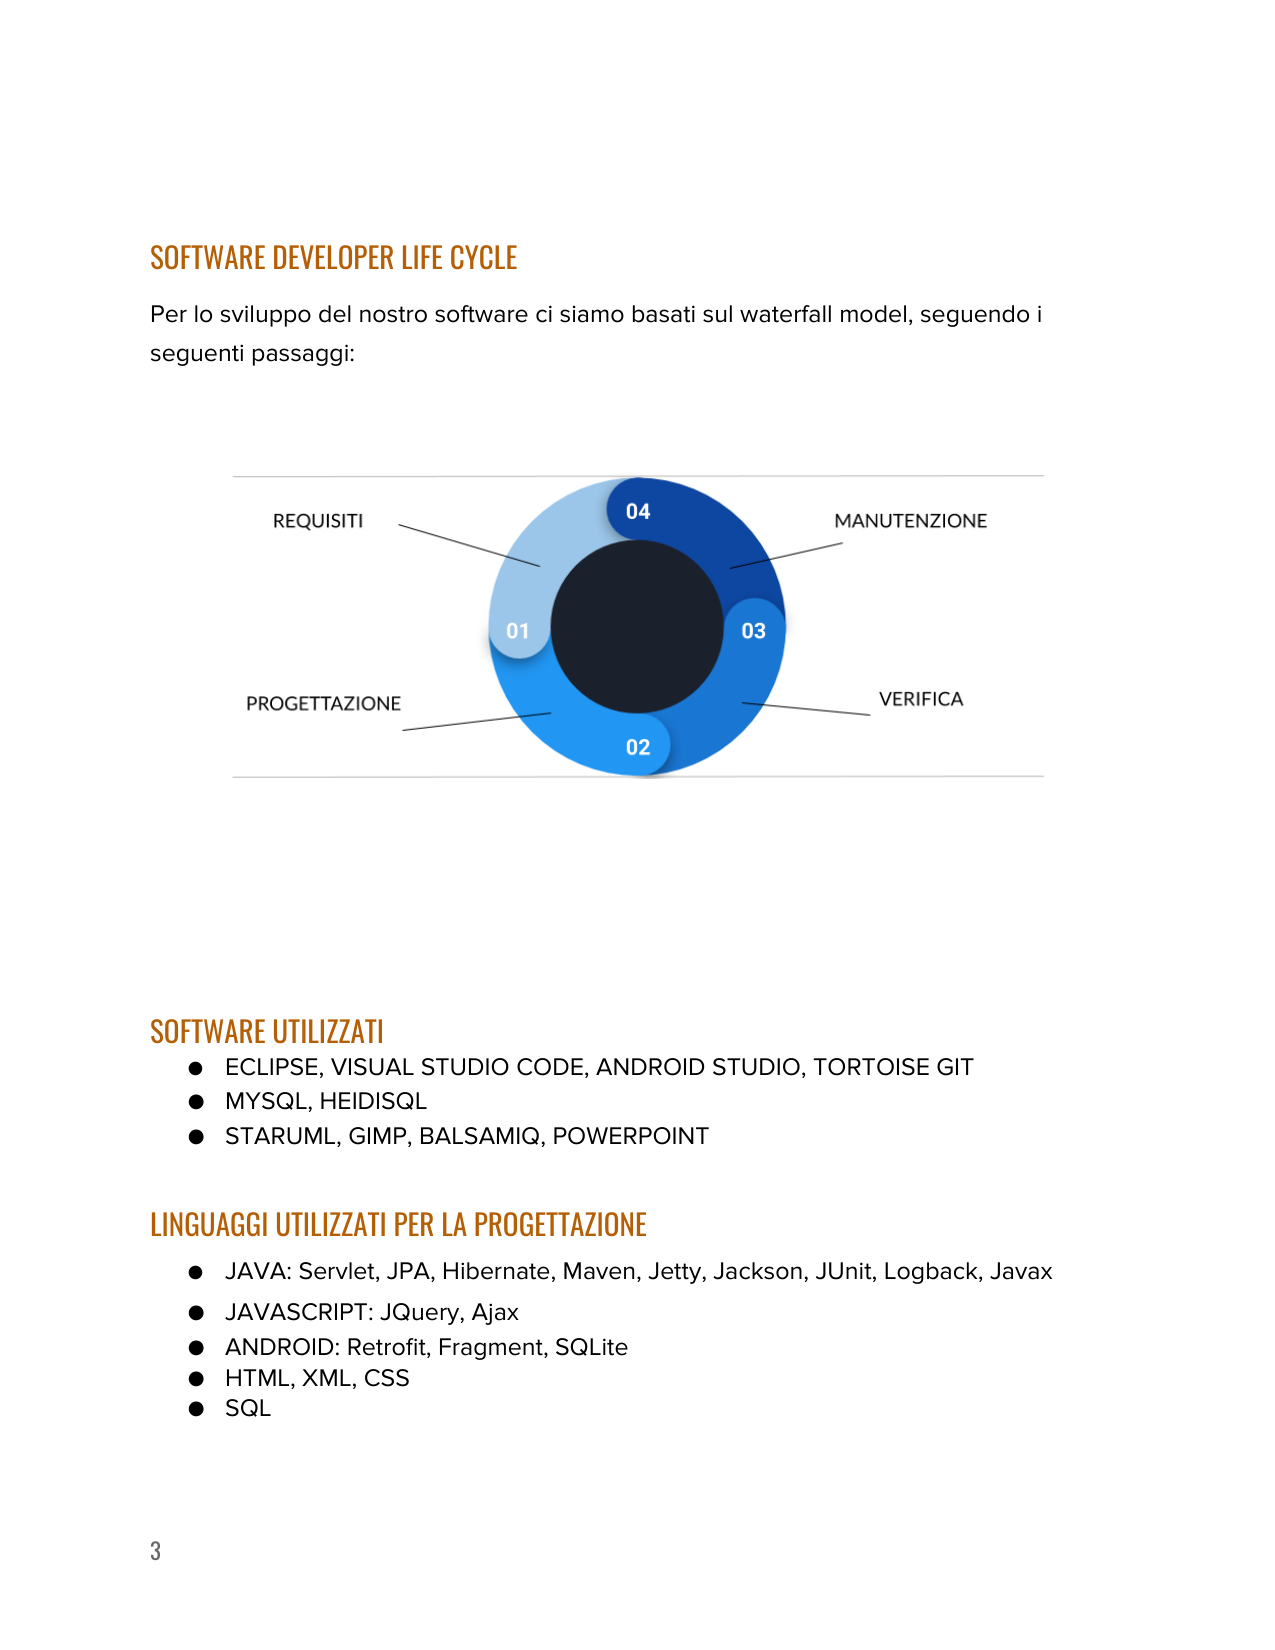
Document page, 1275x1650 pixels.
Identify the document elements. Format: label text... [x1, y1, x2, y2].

list JAVASCRIPT: JQuery, Ajax [187, 1298, 1125, 1328]
list ECLIPSE, VISUAL STUDIO CODE, ANDROID STUDIO, TORTOISE GIT [187, 1052, 1125, 1082]
subtitle SOFTWARE UTILIZZATI [150, 1009, 1125, 1052]
picture [150, 471, 1125, 779]
list JAVA: Servlet, JPA, Hibernate, Maven, Jetty, Jackson, JUnit, Logback, Javax [187, 1245, 1125, 1291]
list SQL [187, 1393, 1125, 1424]
list MYSQL, HEIDISQL [187, 1087, 1125, 1117]
text Per lo sviluppo del nostro software ci siamo basati sul waterfall model, seguendo i seguenti passaggi: [150, 299, 1125, 369]
subtitle SOFTWARE DEVELOPER LIFE CYCLE [150, 235, 1125, 278]
list STARUML, GIMP, BALSAMIQ, POWERPOINT [187, 1122, 1125, 1152]
list ANDROID: Retrofit, Fragment, SQLite [187, 1333, 1125, 1363]
subtitle LINGUAGGI UTILIZZATI PER LA PROGETTAZIONE [150, 1202, 1125, 1245]
list HTML, XML, CSS [187, 1363, 1125, 1393]
